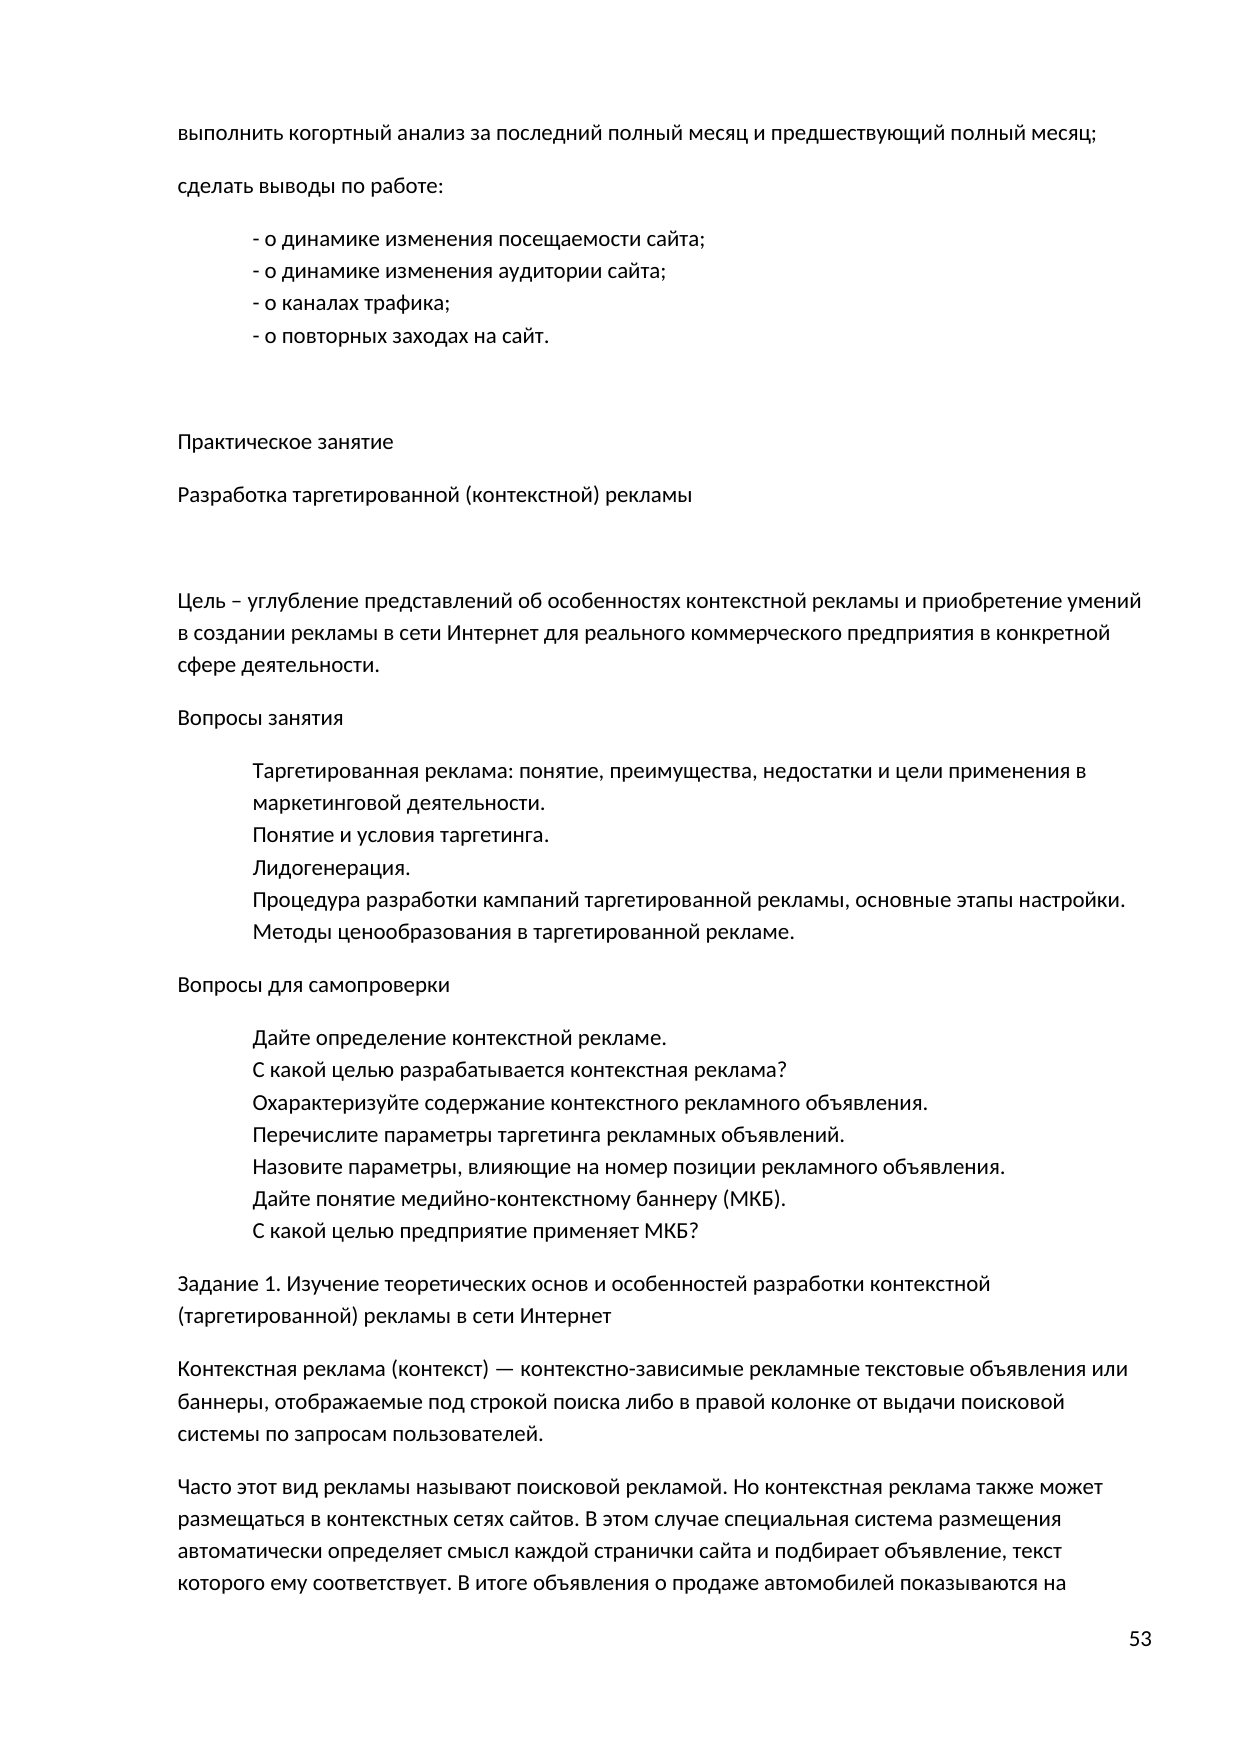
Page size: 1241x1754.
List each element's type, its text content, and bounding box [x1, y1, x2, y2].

text Контекстная реклама (контекст) — контекстно-зависимые рекламные текстовые объявления или баннеры, отображаемые под строкой поиска либо в правой колонке от выдачи поисковой системы по запросам пользователей. [177, 1354, 1152, 1447]
text Вопросы занятия [177, 703, 1152, 731]
list - о повторных заходах на сайт. [252, 321, 1152, 349]
list Понятие и условия таргетинга. [252, 821, 1152, 849]
list С какой целью разрабатывается контекстная реклама? [252, 1055, 1152, 1083]
list Дайте определение контекстной рекламе. [252, 1023, 1152, 1051]
list - о динамике изменения посещаемости сайта; [252, 224, 1152, 252]
list Дайте понятие медийно-контекстному баннеру (МКБ). [252, 1184, 1152, 1212]
list Назовите параметры, влияющие на номер позиции рекламного объявления. [252, 1152, 1152, 1180]
list С какой целью предприятие применяет МКБ? [252, 1216, 1152, 1244]
list Перечислите параметры таргетинга рекламных объявлений. [252, 1120, 1152, 1148]
list Методы ценообразования в таргетированной рекламе. [252, 917, 1152, 945]
list - о динамике изменения аудитории сайта; [252, 256, 1152, 284]
text Цель – углубление представлений об особенностях контекстной рекламы и приобретение умений в создании рекламы в сети Интернет для реального коммерческого предприятия в конкретной сфере деятельности. [177, 586, 1152, 678]
list Таргетированная реклама: понятие, преимущества, недостатки и цели применения в маркетинговой деятельности. [252, 756, 1152, 816]
list Лидогенерация. [252, 853, 1152, 881]
list - о каналах трафика; [252, 288, 1152, 317]
text Разработка таргетированной (контекстной) рекламы [177, 480, 1152, 508]
list Процедура разработки кампаний таргетированной рекламы, основные этапы настройки. [252, 885, 1152, 913]
text сделать выводы по работе: [177, 171, 1152, 199]
text выполнить когортный анализ за последний полный месяц и предшествующий полный месяц; [177, 118, 1152, 146]
text Практическое занятие [177, 427, 1152, 455]
list Охарактеризуйте содержание контекстного рекламного объявления. [252, 1088, 1152, 1116]
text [177, 1472, 1152, 1597]
text Вопросы для самопроверки [177, 970, 1152, 998]
text Задание 1. Изучение теоретических основ и особенностей разработки контекстной (таргетированной) рекламы в сети Интернет [177, 1269, 1152, 1329]
